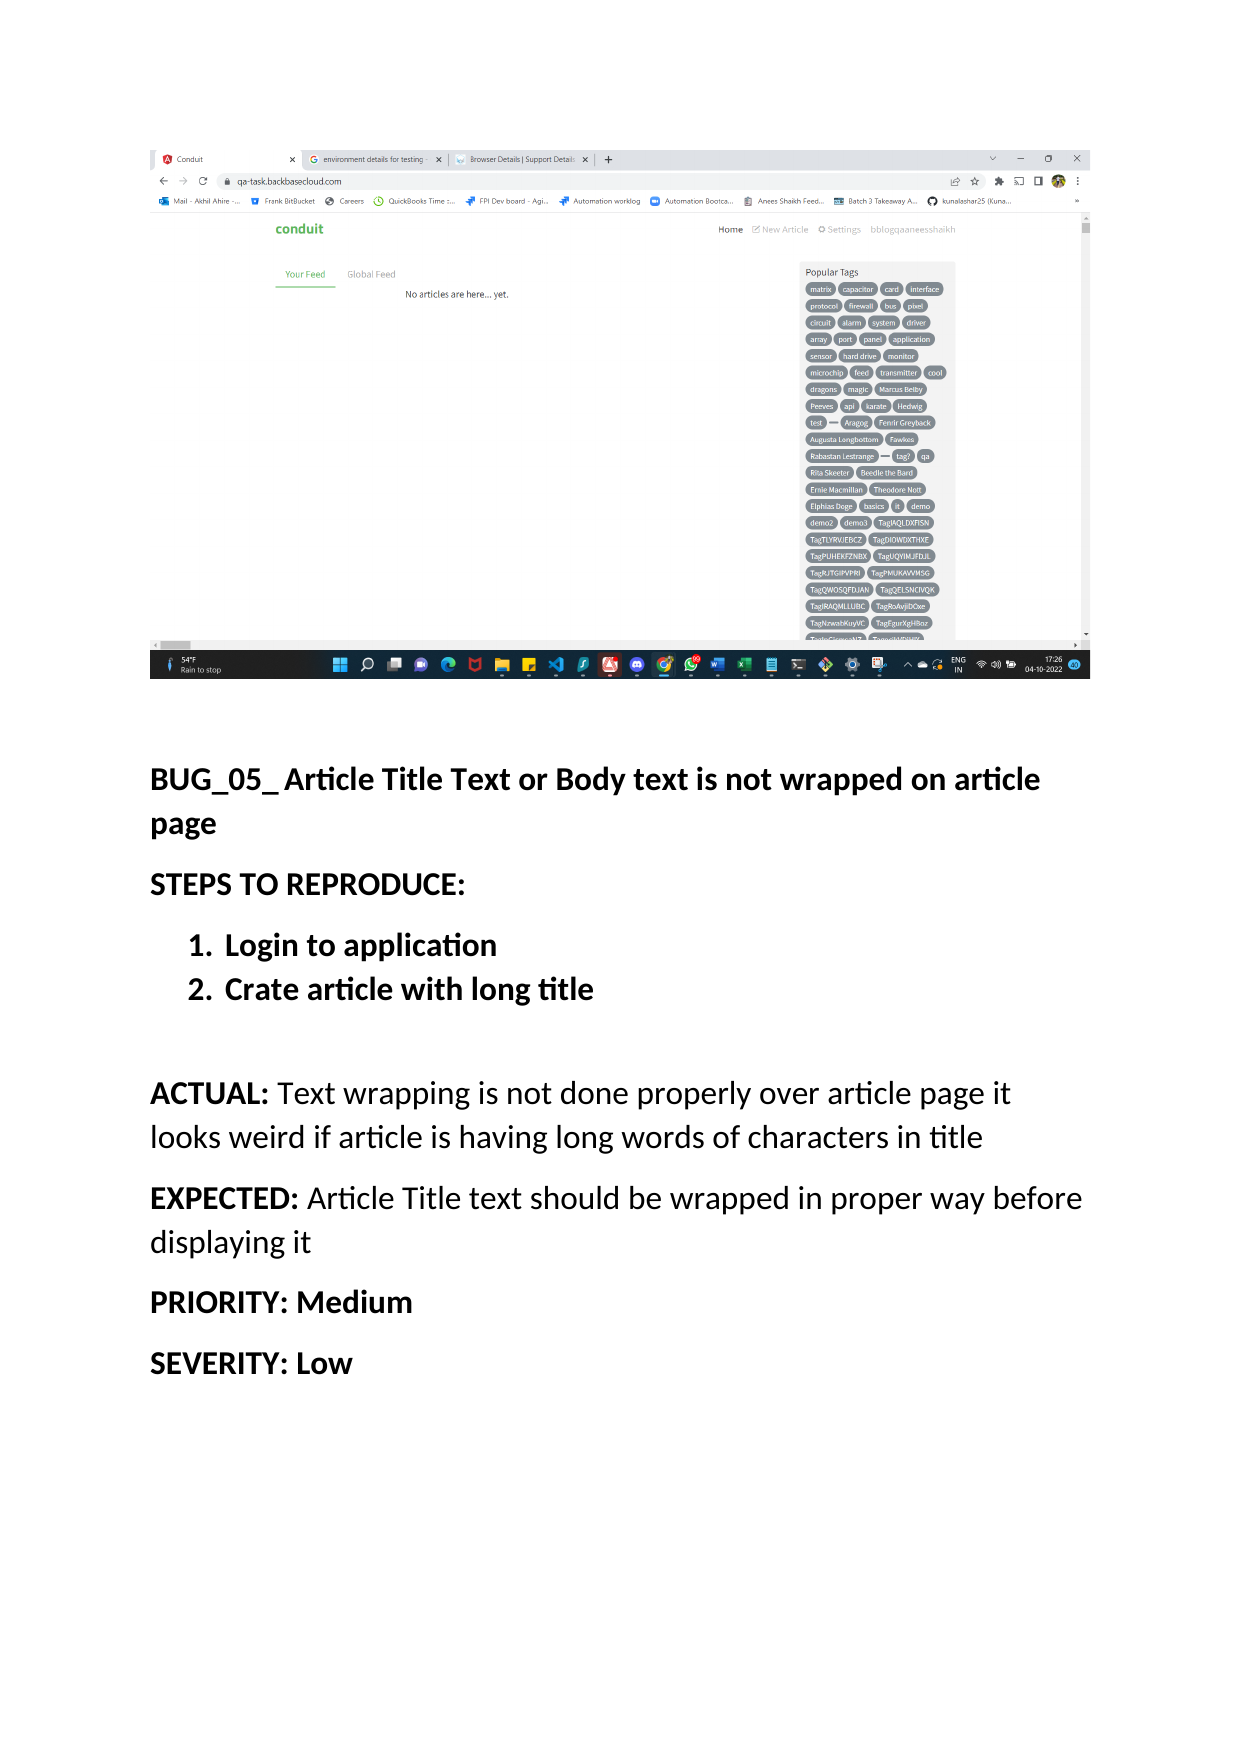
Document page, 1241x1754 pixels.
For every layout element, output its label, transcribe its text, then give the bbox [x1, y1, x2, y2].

picture [150, 150, 1091, 679]
text EXPECTED: Article Title text should be wrapped in proper way before displaying it [150, 1177, 1090, 1261]
text BUG_05_ Article Title Text or Body text is not wrapped on article page [150, 758, 1090, 843]
text SEVERITY: Low [150, 1342, 1090, 1383]
text ACTUAL: Text wrapping is not done properly over article page it looks weird if article is having long words of characters in title [150, 1072, 1090, 1157]
list Crate article with long title [187, 967, 1090, 1008]
text STEPS TO REPRODUCE: [150, 863, 1090, 904]
text PRIORITY: Medium [150, 1281, 1090, 1322]
list Login to application [187, 923, 1090, 964]
